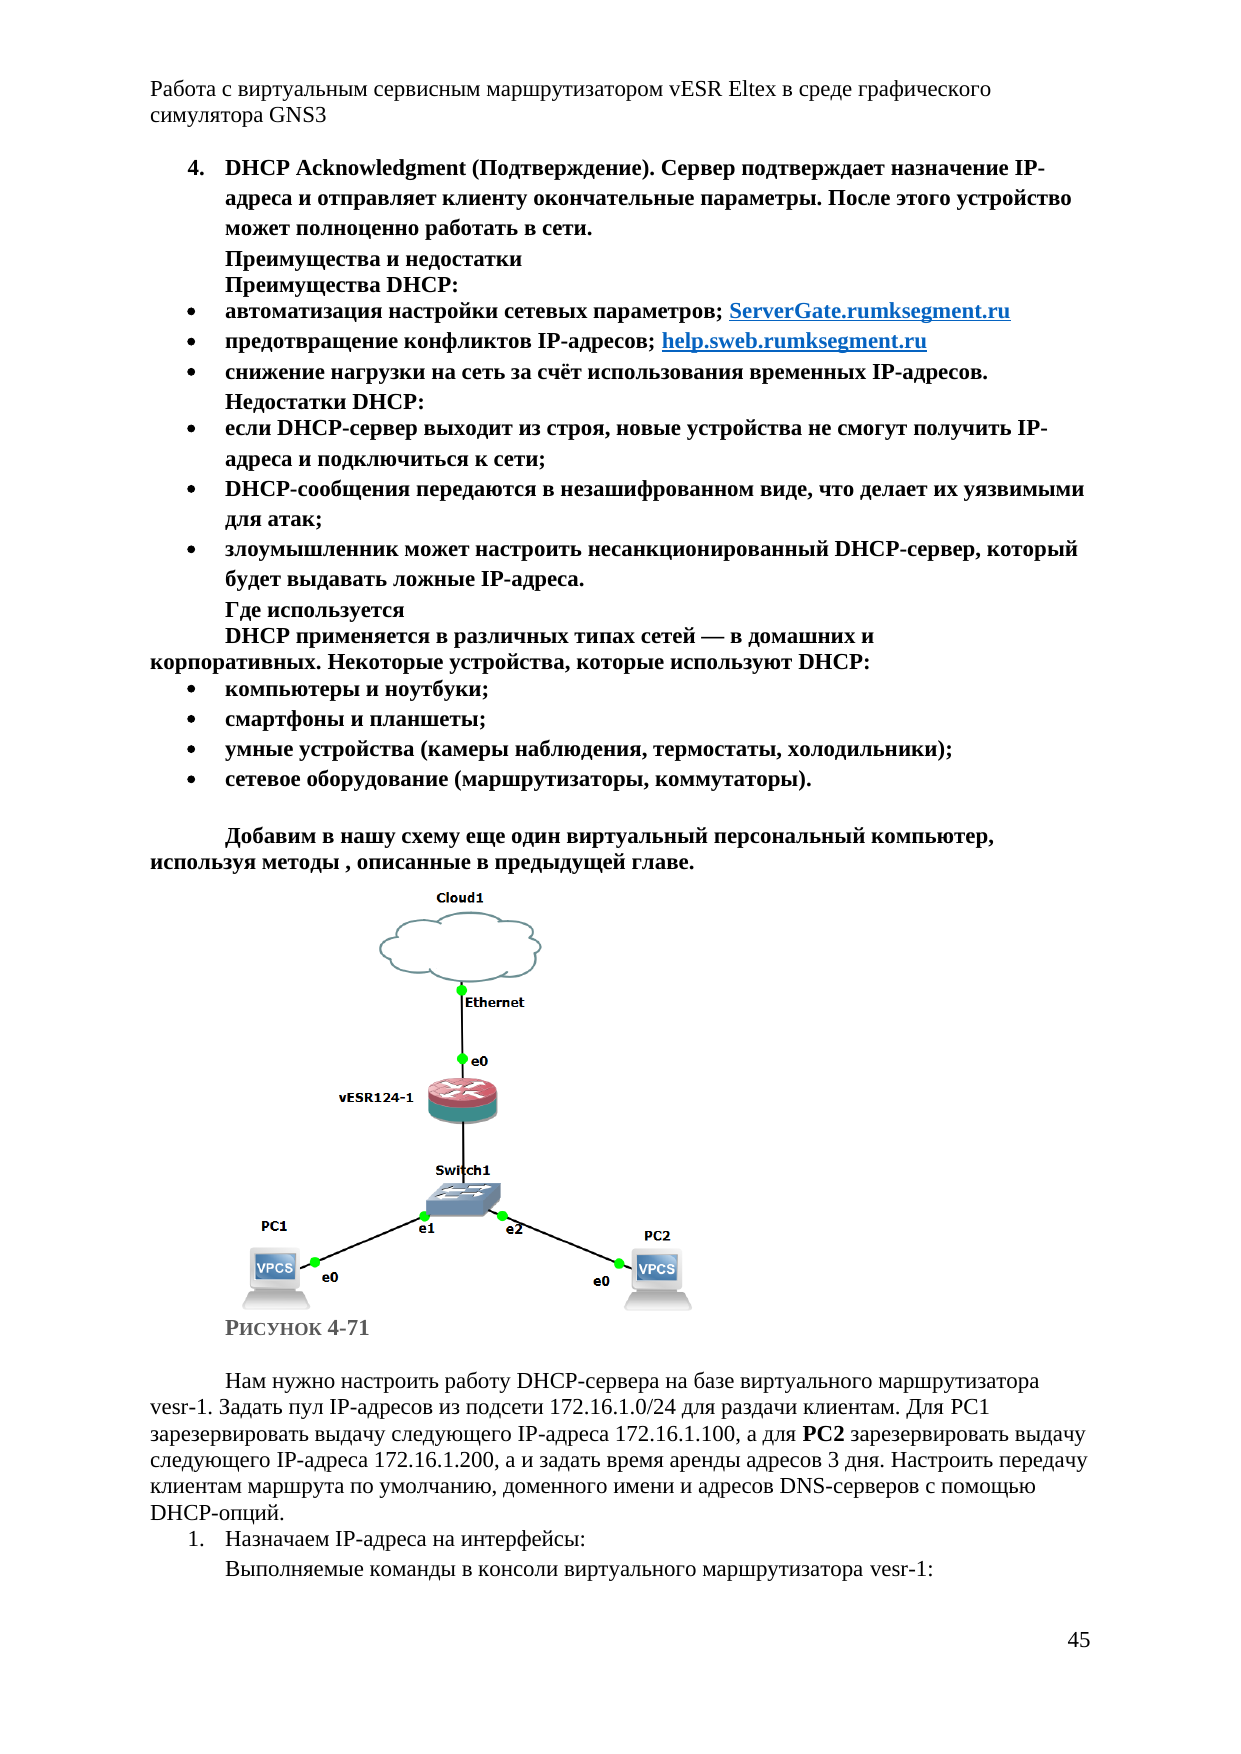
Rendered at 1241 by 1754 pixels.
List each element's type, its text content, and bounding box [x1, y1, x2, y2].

list злоумышленник может настроить несанкционированный DHCP-сервер, который будет выдавать ложные IP-адреса. [187, 535, 1090, 592]
list компьютеры и ноутбуки; [187, 675, 1090, 701]
text Недостатки DHCP: [150, 388, 1090, 414]
list Назначаем IP-адреса на интерфейсы: [187, 1525, 1090, 1551]
list DHCP-сообщения передаются в незашифрованном виде, что делает их уязвимыми для атак; [187, 475, 1090, 531]
list DHCP Acknowledgment (Подтверждение). Сервер подтверждает назначение IP-адреса и отправляет клиенту окончательные параметры. После этого устройство может полноценно работать в сети. [187, 154, 1090, 241]
picture [225, 874, 717, 1315]
list предотвращение конфликтов IP-адресов; help.sweb.rumksegment.ru [187, 328, 1090, 354]
text DHCP применяется в различных типах сетей — в домашних и корпоративных. Некоторые устройства, которые используют DHCP: [150, 622, 1090, 675]
list снижение нагрузки на сеть за счёт использования временных IP-адресов. [187, 358, 1090, 384]
text Нам нужно настроить работу DHCP-сервера на базе виртуального маршрутизатора vesr-1. Задать пул IP-адресов из подсети 172.16.1.0/24 для раздачи клиентам. Для PC1 зарезервировать выдачу следующего IP-адреса 172.16.1.100, а для PC2 зарезервировать выдачу следующего IP-адреса 172.16.1.200, а и задать время аренды адресов 3 дня. Настроить передачу клиентам маршрута по умолчанию, доменного имени и адресов DNS-серверов с помощью DHCP-опций. [150, 1367, 1090, 1525]
list сетевое оборудование (маршрутизаторы, коммутаторы). [187, 765, 1090, 792]
text Добавим в нашу схему еще один виртуальный персональный компьютер, используя методы , описанные в предыдущей главе. [150, 822, 1090, 874]
text Преимущества DHCP: [150, 271, 1090, 297]
list если DHCP-сервер выходит из строя, новые устройства не смогут получить IP-адреса и подключиться к сети; [187, 414, 1090, 471]
list умные устройства (камеры наблюдения, термостаты, холодильники); [187, 735, 1090, 761]
text Преимущества и недостатки [150, 245, 1090, 271]
list автоматизация настройки сетевых параметров; ServerGate.rumksegment.ru [187, 297, 1090, 324]
text Выполняемые команды в консоли виртуального маршрутизатора vesr-1: [150, 1555, 1090, 1582]
list смартфоны и планшеты; [187, 705, 1090, 731]
text Где используется [150, 596, 1090, 622]
